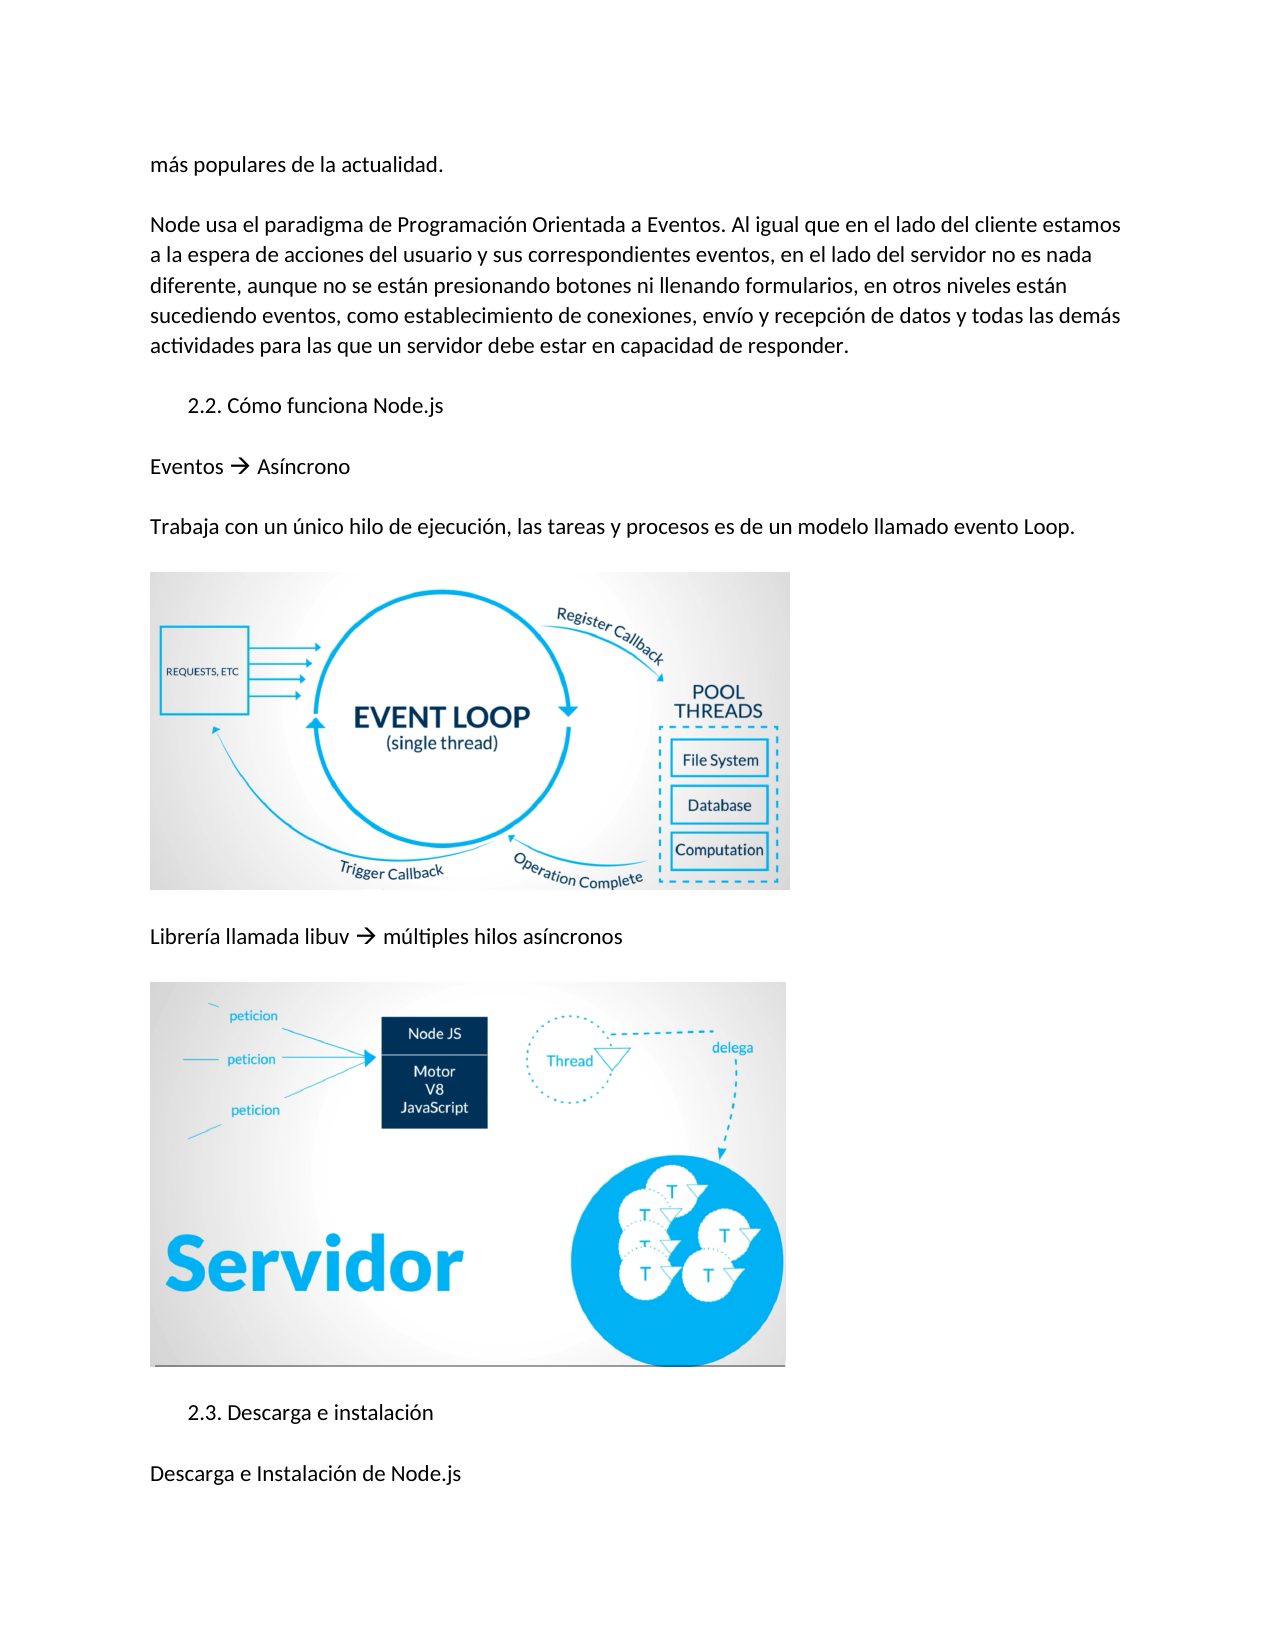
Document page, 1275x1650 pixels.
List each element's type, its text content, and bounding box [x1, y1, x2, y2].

list Descarga e instalación [187, 1398, 1125, 1427]
picture [150, 572, 790, 890]
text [150, 150, 1125, 359]
text Trabaja con un único hilo de ejecución, las tareas y procesos es de un modelo llamado evento Loop. [150, 512, 1125, 541]
picture [619, 1165, 759, 1301]
text Descarga e Instalación de Node.js [150, 1459, 1125, 1487]
picture [150, 982, 786, 1367]
list Cómo funciona Node.js [187, 392, 1125, 420]
text Librería llamada libuv múltiples hilos asíncronos [150, 922, 1125, 950]
text Eventos Asíncrono [150, 452, 1125, 480]
